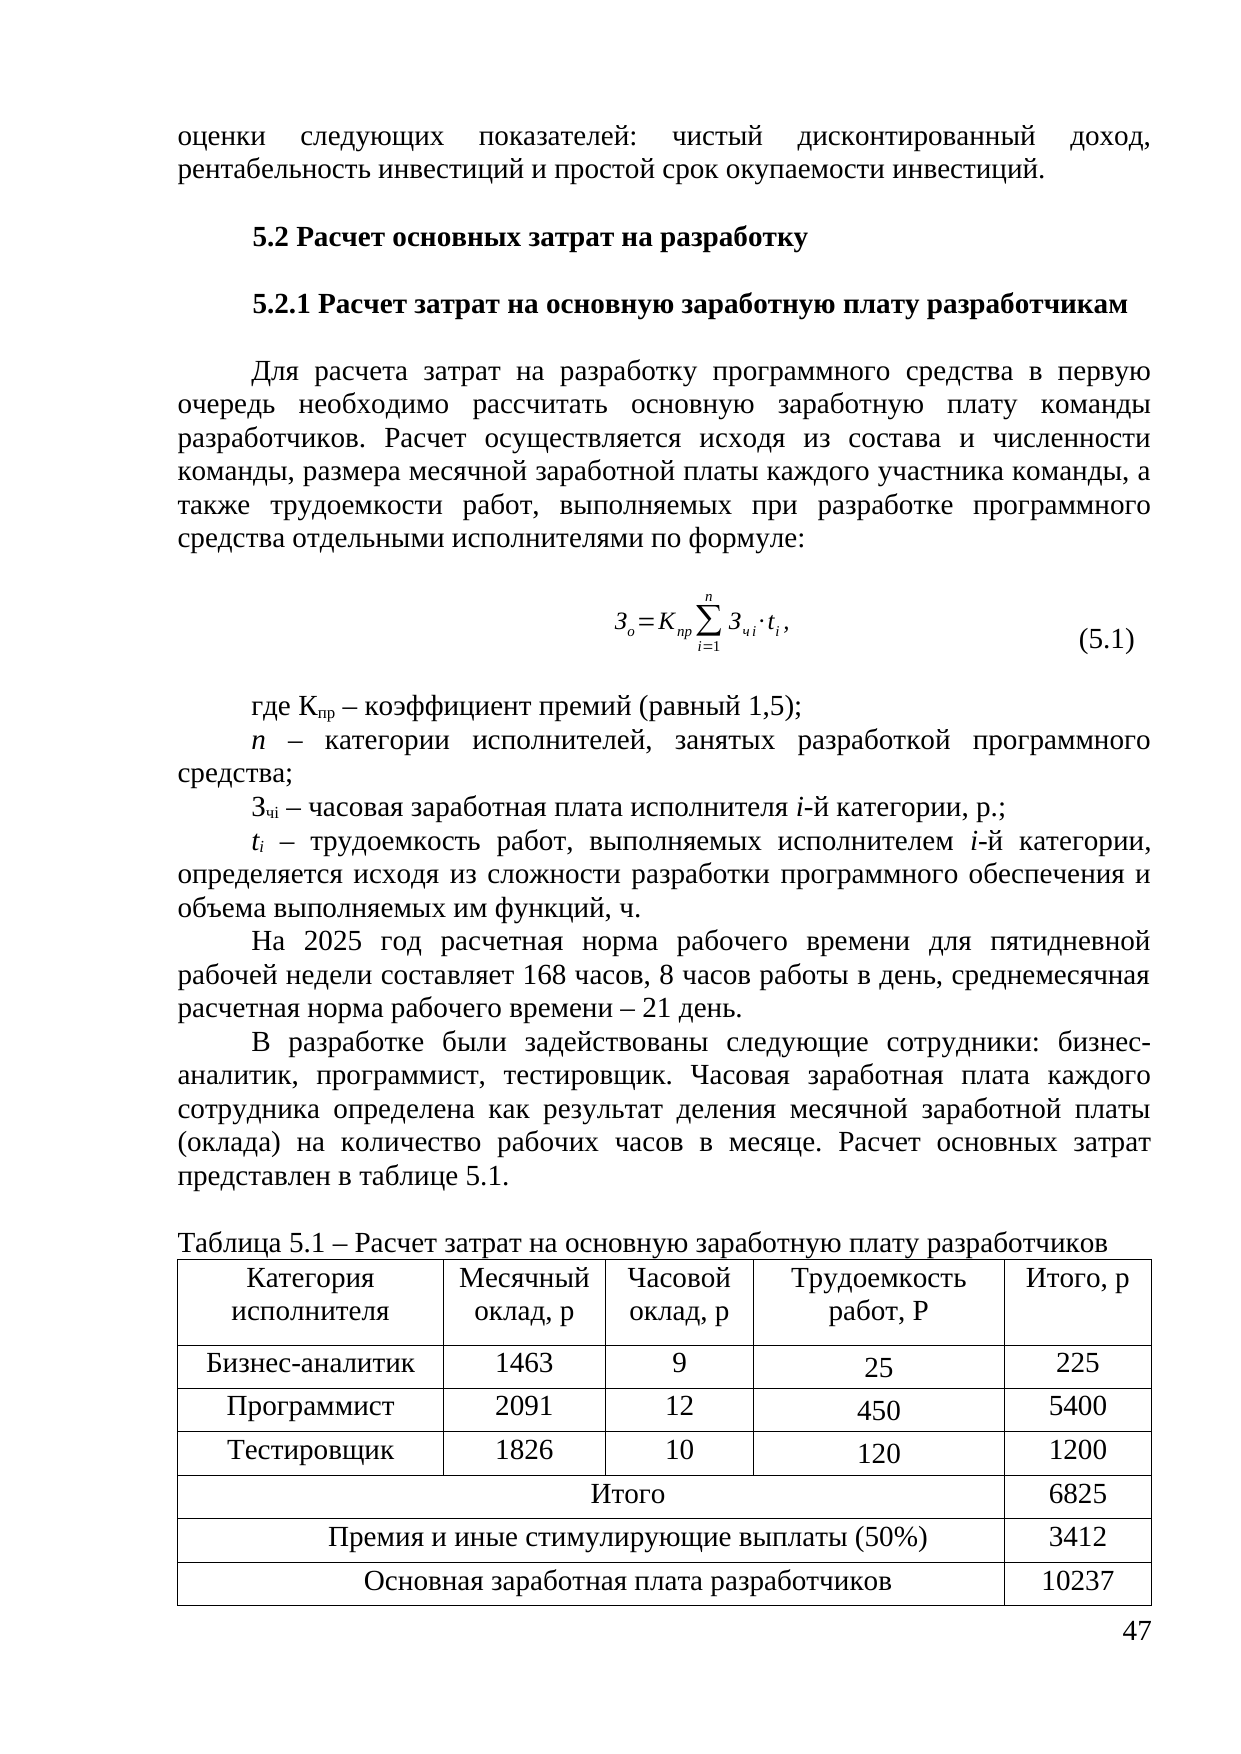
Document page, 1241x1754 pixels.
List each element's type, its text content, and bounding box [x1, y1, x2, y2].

table_cell 25 [754, 1346, 1004, 1387]
table_header Месячный оклад, р [444, 1260, 605, 1344]
table_cell Программист [178, 1389, 443, 1431]
table_cell 1826 [444, 1432, 605, 1475]
table_cell 12 [606, 1389, 753, 1431]
table_cell Тестировщик [178, 1432, 443, 1475]
table_cell 120 [754, 1432, 1004, 1475]
table_cell 9 [606, 1346, 753, 1387]
table_cell 3412 [1005, 1519, 1151, 1562]
text Для расчета затрат на разработку программного средства в первую очередь необходимо рассчитать основную заработную плату команды разработчиков. Расчет осуществляется исходя из состава и численности команды, размера месячной заработной платы каждого участника команды, а также трудоемкости работ, выполняемых при разработке программного средства отдельными исполнителями по формуле: [177, 353, 1152, 554]
table_cell 10 [606, 1432, 753, 1475]
subtitle 5.2.1 Расчет затрат на основную заработную плату разработчикам [252, 286, 1152, 319]
text n ‒ категории исполнителей, занятых разработкой программного средства; [177, 722, 1152, 789]
table_cell Премия и иные стимулирующие выплаты (50%) [178, 1519, 1004, 1562]
table_header Трудоемкость работ, Р [754, 1260, 1004, 1344]
text Зчi ‒ часовая заработная плата исполнителя i-й категории, р.; [177, 789, 1152, 823]
subtitle 5.2 Расчет основных затрат на разработку [252, 219, 1152, 252]
table_cell 5400 [1005, 1389, 1151, 1431]
table_cell 2091 [444, 1389, 605, 1431]
text В разработке были задействованы следующие сотрудники: бизнес-аналитик, программист, тестировщик. Часовая заработная плата каждого сотрудника определена как результат деления месячной заработной платы (оклада) на количество рабочих часов в месяце. Расчет основных затрат представлен в таблице 5.1. [177, 1024, 1152, 1192]
text где Кпр ‒ коэффициент премий (равный 1,5); [177, 688, 1152, 722]
table_cell 1463 [444, 1346, 605, 1387]
table_cell 6825 [1005, 1476, 1151, 1518]
table_cell 450 [754, 1389, 1004, 1431]
table_cell 10237 [1005, 1563, 1151, 1605]
table_cell Основная заработная плата разработчиков [178, 1563, 1004, 1605]
table_cell Бизнес-аналитик [178, 1346, 443, 1387]
table_header Категория исполнителя [178, 1260, 443, 1344]
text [177, 118, 1152, 185]
text Таблица 5.1 ‒ Расчет затрат на основную заработную плату разработчиков [177, 1225, 1152, 1259]
table_header Часовой оклад, р [606, 1260, 753, 1344]
table_cell Итого [178, 1476, 1004, 1518]
text На 2025 год расчетная норма рабочего времени для пятидневной рабочей недели составляет 168 часов, 8 часов работы в день, среднемесячная расчетная норма рабочего времени – 21 день. [177, 923, 1152, 1024]
table_cell 225 [1005, 1346, 1151, 1387]
table_cell 1200 [1005, 1432, 1151, 1475]
table_header Итого, р [1005, 1260, 1151, 1344]
text ti ‒ трудоемкость работ, выполняемых исполнителем i-й категории, определяется исходя из сложности разработки программного обеспечения и объема выполняемых им функций, ч. [177, 823, 1152, 923]
